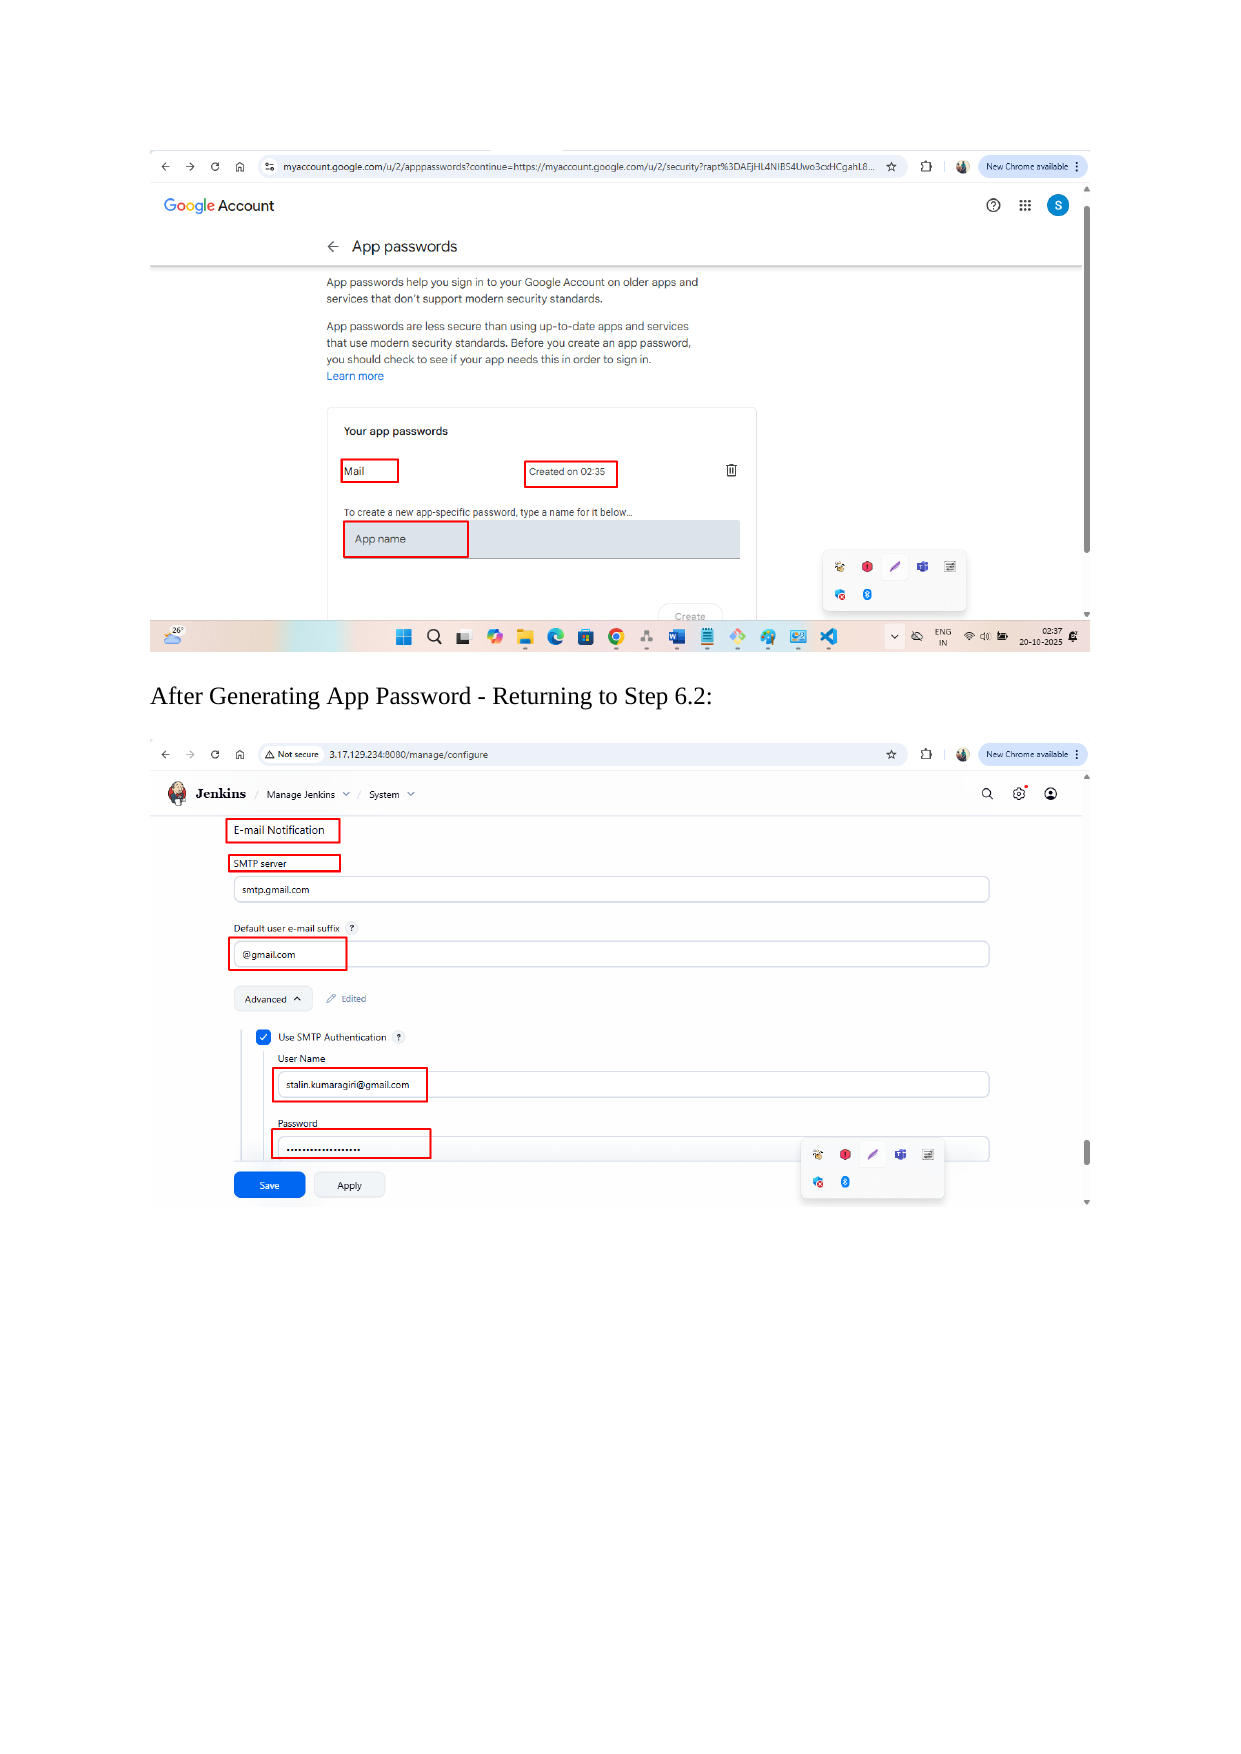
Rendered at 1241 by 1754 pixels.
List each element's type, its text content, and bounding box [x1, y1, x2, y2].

text After Generating App Password - Returning to Step 6.2: [150, 681, 1090, 710]
picture [150, 739, 1091, 1207]
picture [150, 150, 1091, 652]
